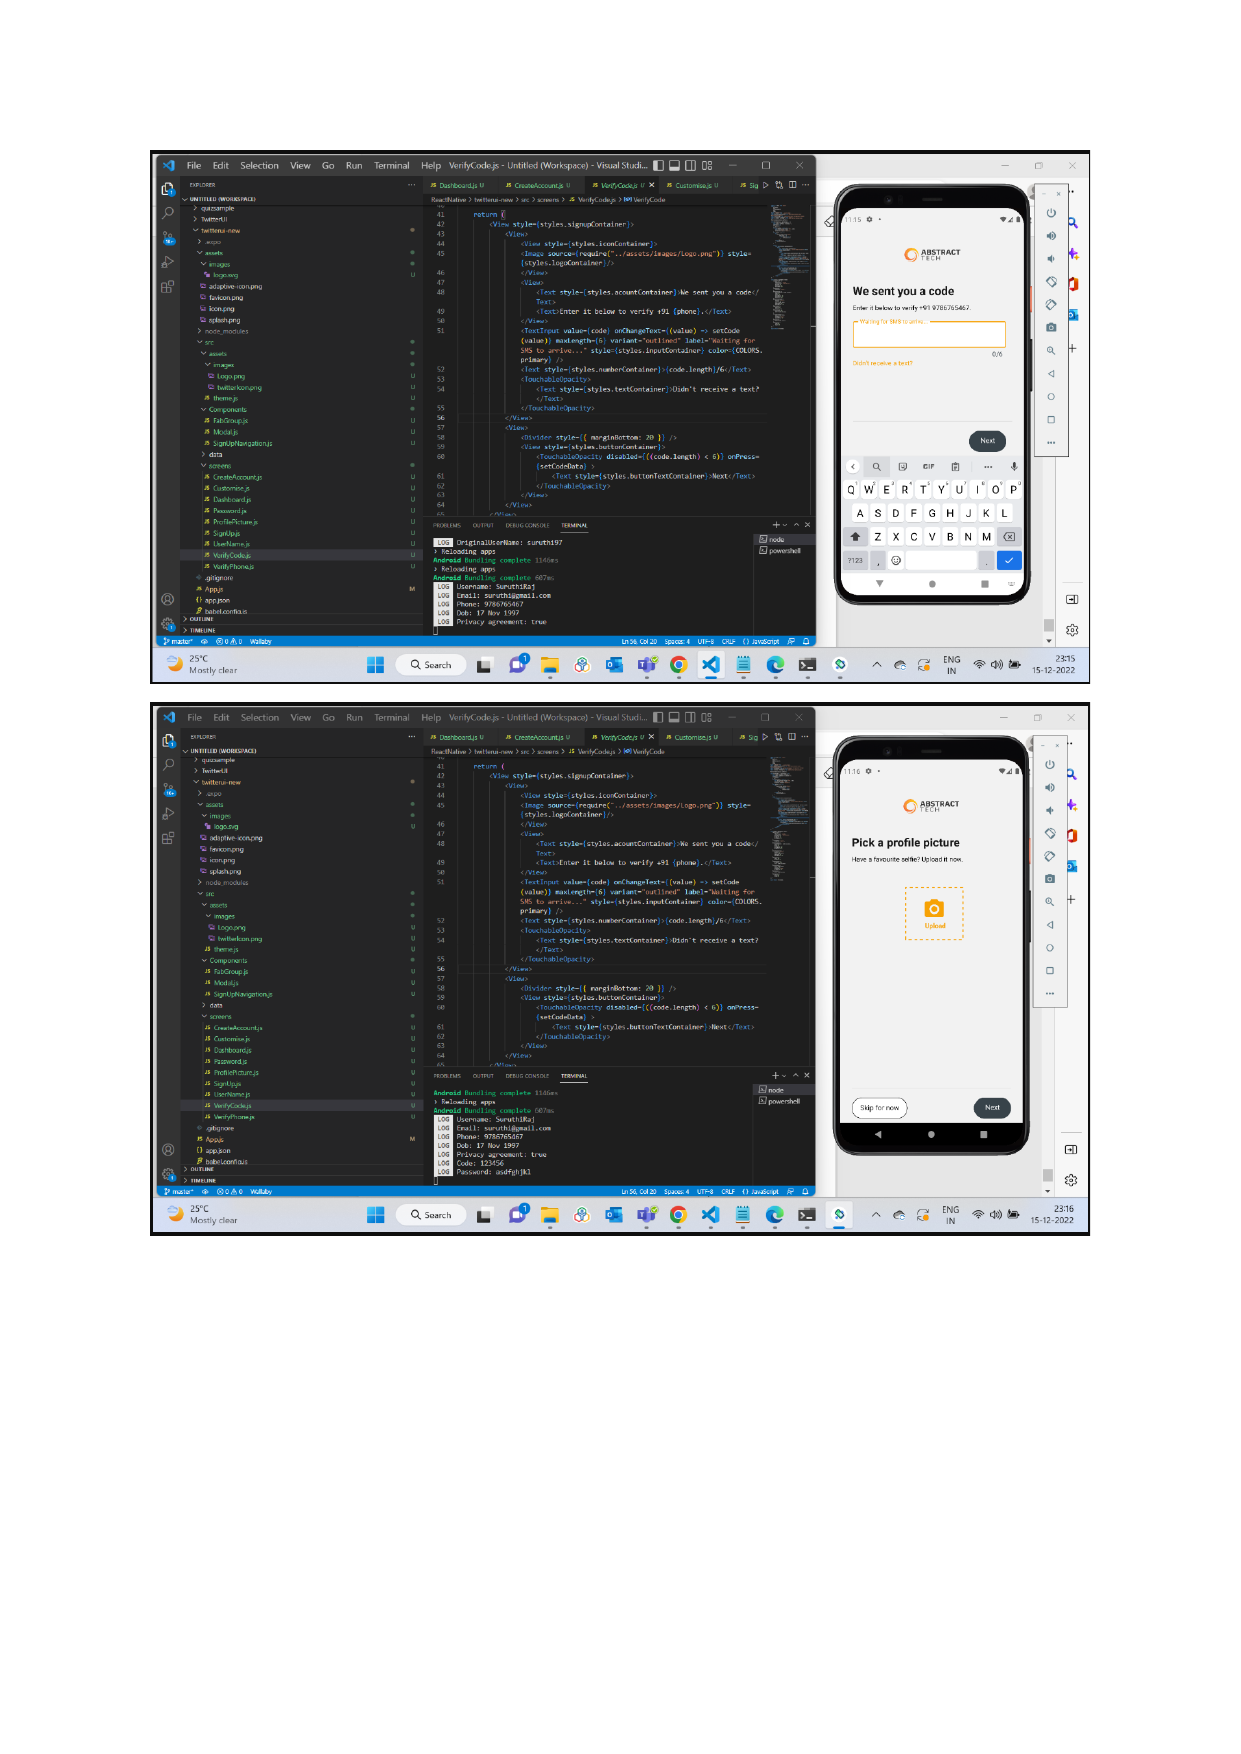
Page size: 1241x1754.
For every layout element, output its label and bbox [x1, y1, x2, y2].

picture [150, 702, 1091, 1236]
picture [150, 150, 1091, 684]
